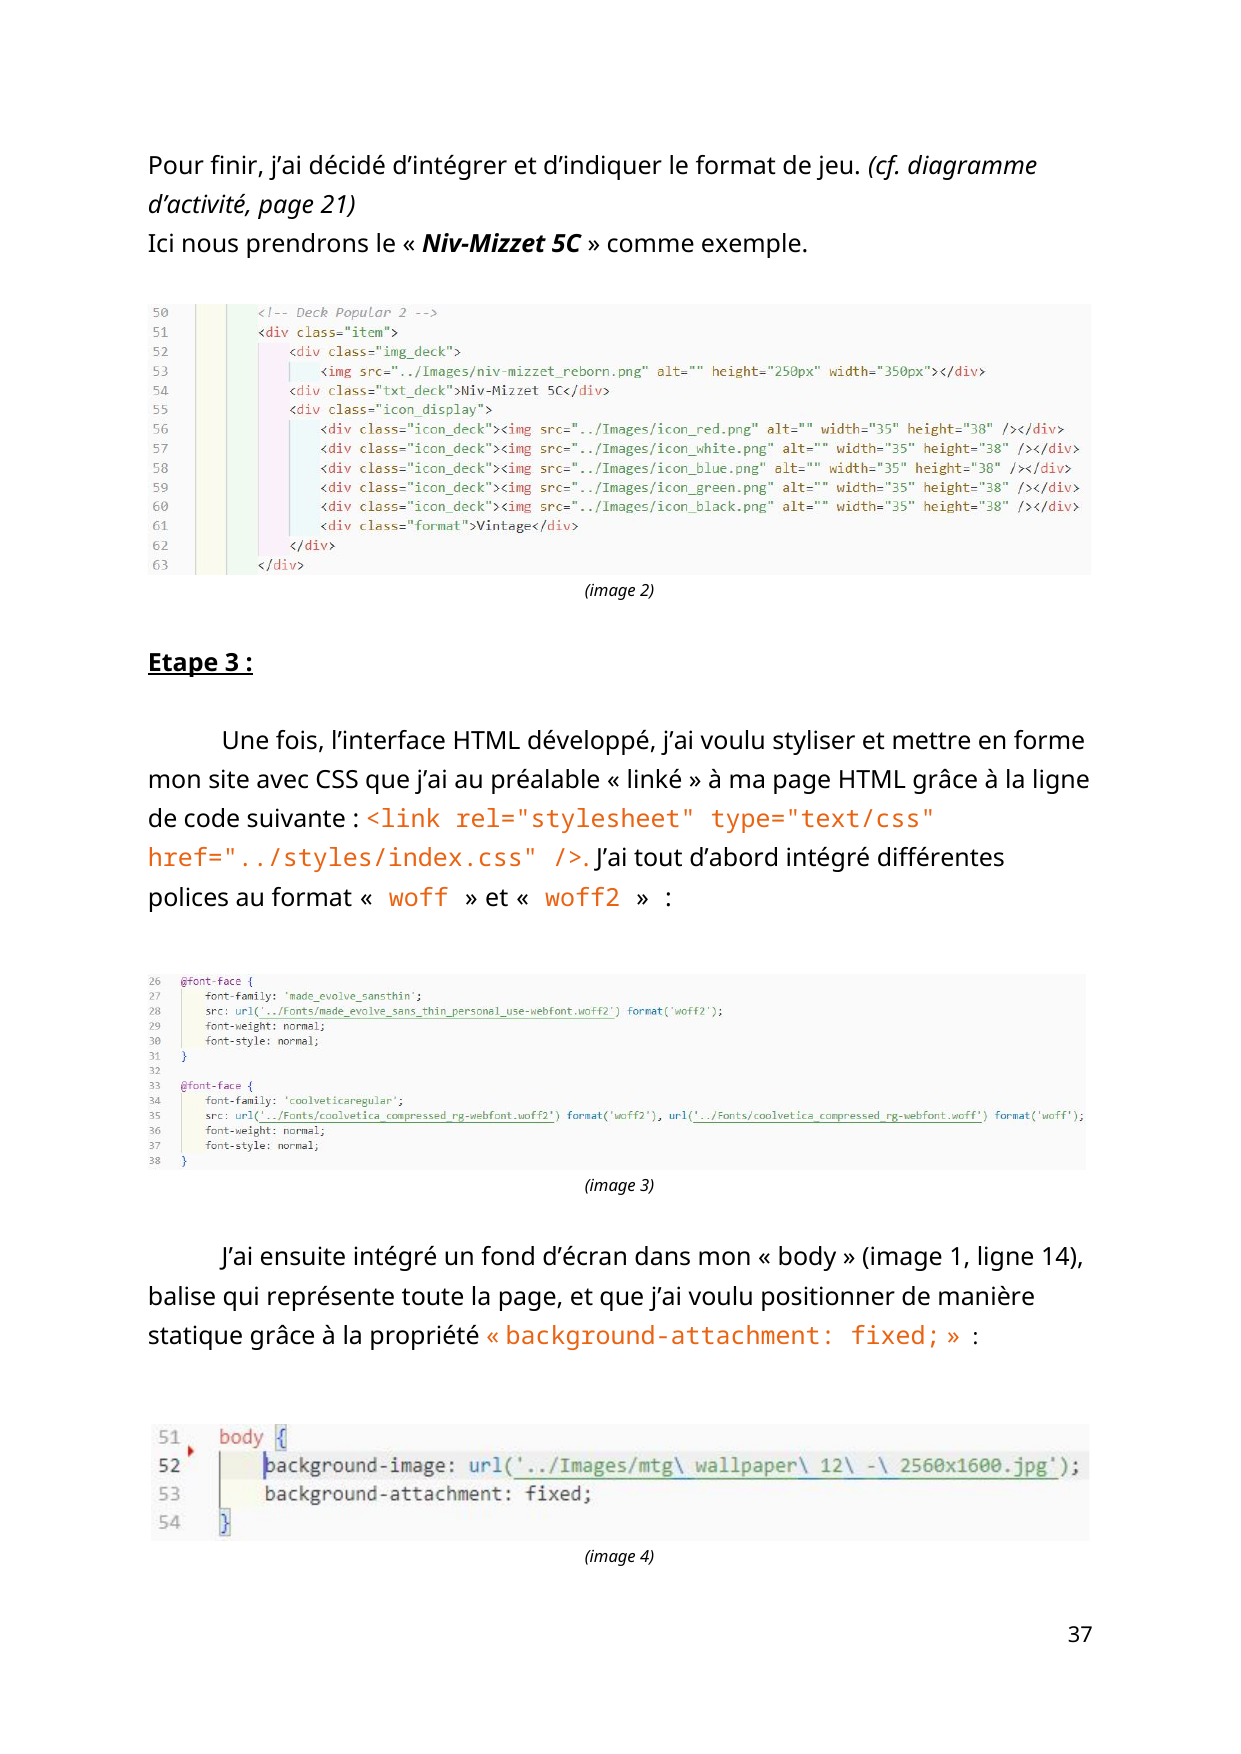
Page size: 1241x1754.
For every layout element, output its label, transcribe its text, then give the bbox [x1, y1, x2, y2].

picture [147, 974, 1086, 1170]
text (image 2) [148, 579, 1093, 602]
text Une fois, l’interface HTML développé, j’ai voulu styliser et mettre en forme mon site avec CSS que j’ai au préalable « linké » à ma page HTML grâce à la ligne de code suivante : <link rel="stylesheet" type="text/css" href="../styles/index.css" />. J’ai tout d’abord intégré différentes polices au format « woff » et « woff2 » : [148, 722, 1093, 913]
picture [151, 1424, 1090, 1541]
text J’ai ensuite intégré un fond d’écran dans mon « body » (image 1, ligne 14), balise qui représente toute la page, et que j’ai voulu positionner de manière statique grâce à la propriété « background-attachment: fixed; » : [148, 1239, 1093, 1351]
text (image 3) [148, 1174, 1093, 1197]
text Etape 3 : [148, 644, 1093, 678]
text (image 4) [148, 1545, 1093, 1567]
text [148, 148, 1093, 221]
text Ici nous prendrons le « Niv-Mizzet 5C » comme exemple. [148, 226, 1093, 260]
picture [147, 304, 1092, 575]
